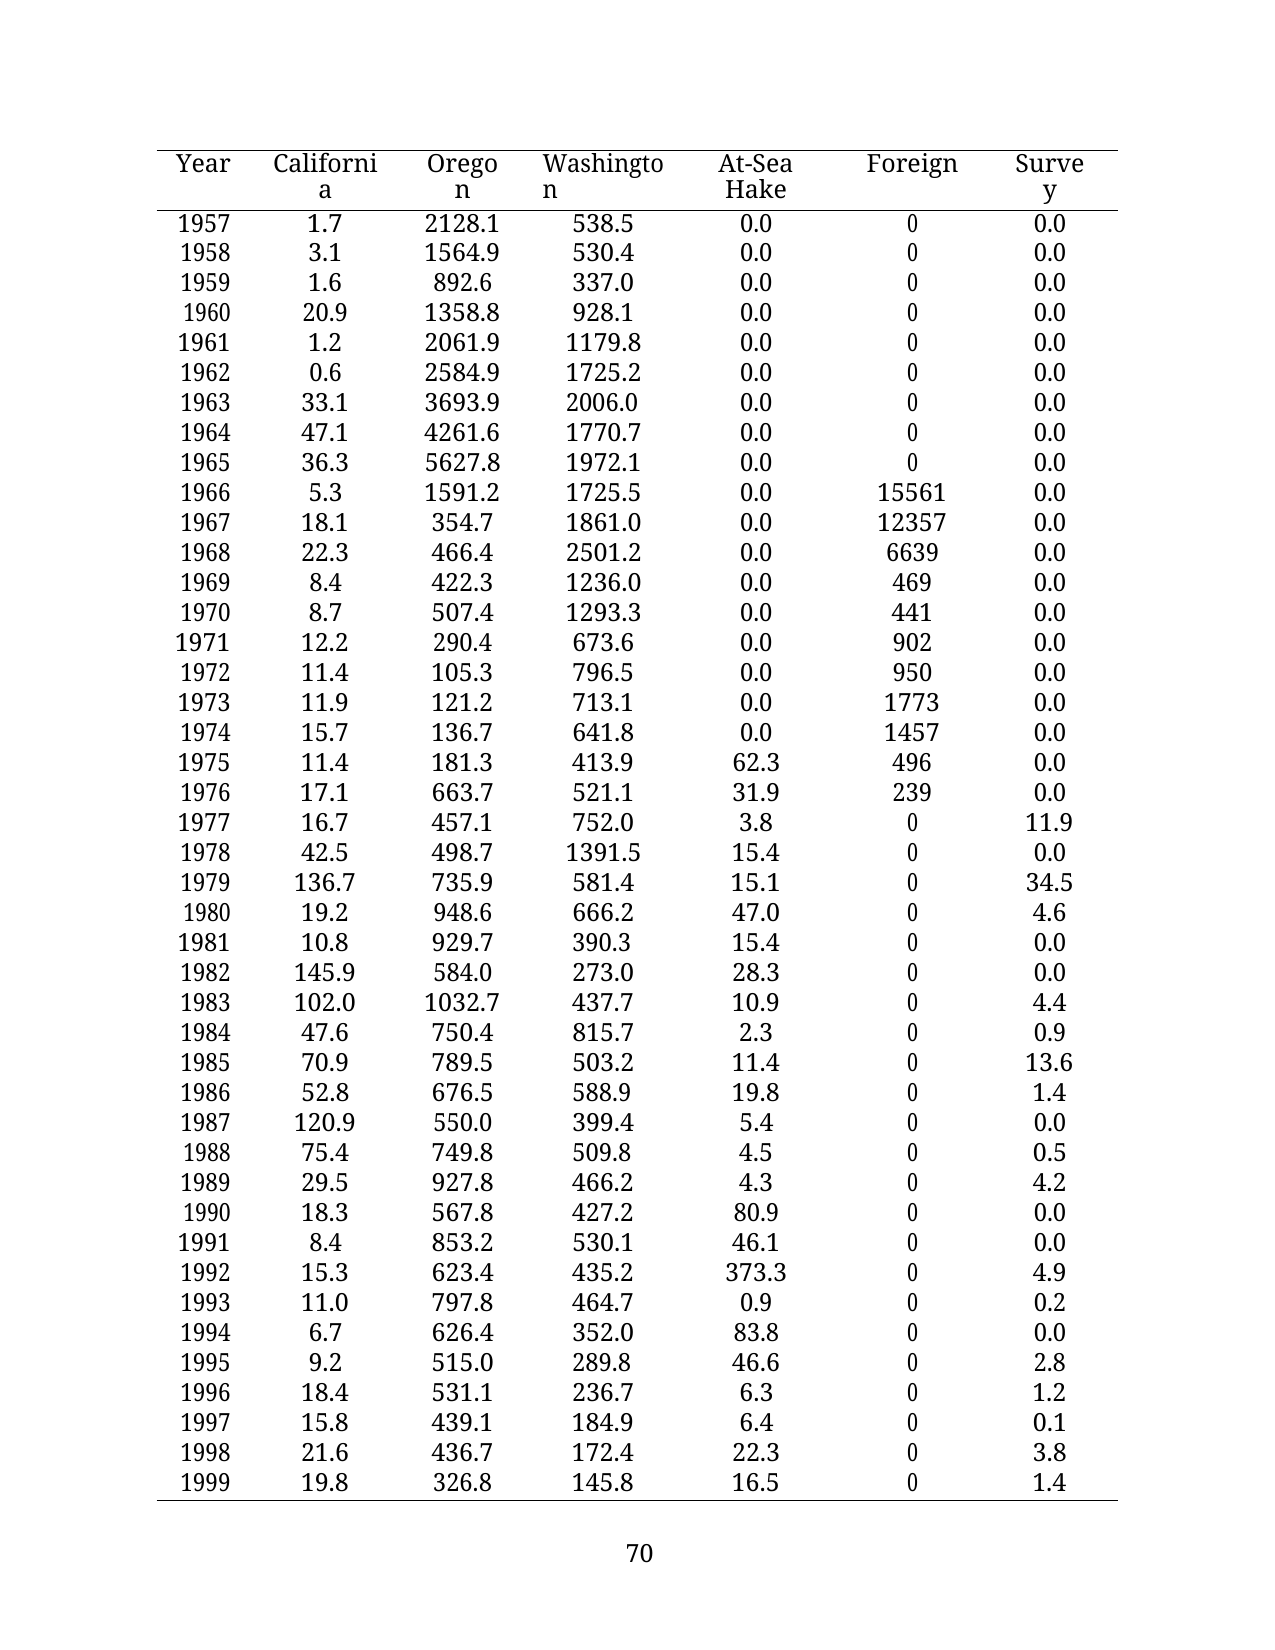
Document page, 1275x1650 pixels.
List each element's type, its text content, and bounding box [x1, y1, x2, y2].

table_cell 1987 [157, 1110, 251, 1140]
table_cell 797.8 [401, 1290, 522, 1320]
table_cell 0 [847, 1080, 982, 1110]
table_cell 1972 [157, 660, 251, 690]
table_cell 8.4 [251, 570, 401, 600]
table_cell 0.0 [677, 510, 847, 540]
table_cell 567.8 [401, 1200, 522, 1230]
table_cell 9.2 [251, 1350, 401, 1380]
table_cell 0.0 [982, 270, 1118, 300]
table_cell 0 [847, 390, 982, 420]
table_cell 102.0 [251, 990, 401, 1020]
table_cell 15.7 [251, 720, 401, 750]
table_cell 0.6 [251, 360, 401, 390]
table_cell 19.8 [677, 1080, 847, 1110]
table_cell 6.7 [251, 1320, 401, 1350]
table_cell 530.1 [522, 1230, 677, 1260]
table_cell 46.1 [677, 1230, 847, 1260]
table_cell 0 [847, 1110, 982, 1140]
table_cell 18.1 [251, 510, 401, 540]
table_header Washington [522, 151, 677, 210]
table_cell 1.2 [251, 330, 401, 360]
table_cell 950 [847, 660, 982, 690]
table_cell 929.7 [401, 930, 522, 960]
table_cell 105.3 [401, 660, 522, 690]
table_cell 21.6 [251, 1440, 401, 1470]
table_cell 1293.3 [522, 600, 677, 630]
table_cell 1993 [157, 1290, 251, 1320]
table_cell 948.6 [401, 900, 522, 930]
table_cell 11.0 [251, 1290, 401, 1320]
table_cell 1725.2 [522, 360, 677, 390]
table_cell 42.5 [251, 840, 401, 870]
table_cell 1965 [157, 450, 251, 480]
table_cell 83.8 [677, 1320, 847, 1350]
table_cell 12.2 [251, 630, 401, 660]
table_cell 70.9 [251, 1050, 401, 1080]
table_cell 1977 [157, 810, 251, 840]
table_cell 0 [847, 1350, 982, 1380]
table_cell 713.1 [522, 690, 677, 720]
table_cell 0.9 [677, 1290, 847, 1320]
table_cell 0 [847, 360, 982, 390]
table_cell 2.3 [677, 1020, 847, 1050]
table_cell 1979 [157, 870, 251, 900]
table_cell 11.4 [251, 660, 401, 690]
table_cell 22.3 [677, 1440, 847, 1470]
table_cell 0.1 [982, 1410, 1118, 1440]
table_cell 0.0 [982, 480, 1118, 510]
table_cell 10.8 [251, 930, 401, 960]
table_cell 0.0 [982, 630, 1118, 660]
table_cell 1457 [847, 720, 982, 750]
table_cell 1996 [157, 1380, 251, 1410]
table_cell 0.0 [677, 390, 847, 420]
table_cell 46.6 [677, 1350, 847, 1380]
table_cell 0 [847, 1020, 982, 1050]
table_cell 1986 [157, 1080, 251, 1110]
table_cell 28.3 [677, 960, 847, 990]
table_cell 62.3 [677, 750, 847, 780]
table_cell 4.9 [982, 1260, 1118, 1290]
table_cell 422.3 [401, 570, 522, 600]
table_cell 121.2 [401, 690, 522, 720]
table_cell 1971 [157, 630, 251, 660]
table_cell 1997 [157, 1410, 251, 1440]
table_cell 17.1 [251, 780, 401, 810]
table_cell 0.0 [677, 630, 847, 660]
table_cell 16.5 [677, 1470, 847, 1500]
table_cell 8.4 [251, 1230, 401, 1260]
table_cell 0.0 [982, 450, 1118, 480]
table_cell 530.4 [522, 240, 677, 270]
table_cell 789.5 [401, 1050, 522, 1080]
table_cell 12357 [847, 510, 982, 540]
table_cell 273.0 [522, 960, 677, 990]
table_cell 0.0 [982, 300, 1118, 330]
table_cell 752.0 [522, 810, 677, 840]
table_cell 0.0 [677, 420, 847, 450]
table_cell 0 [847, 300, 982, 330]
table_cell 11.4 [251, 750, 401, 780]
table_cell 676.5 [401, 1080, 522, 1110]
table_cell 1988 [157, 1140, 251, 1170]
table_cell 0 [847, 1260, 982, 1290]
table_cell 623.4 [401, 1260, 522, 1290]
table_cell 290.4 [401, 630, 522, 660]
table_cell 1975 [157, 750, 251, 780]
table_cell 1983 [157, 990, 251, 1020]
table_cell 236.7 [522, 1380, 677, 1410]
table_cell 0.2 [982, 1290, 1118, 1320]
table_cell 0.0 [982, 1110, 1118, 1140]
table_cell 1963 [157, 390, 251, 420]
table_cell 399.4 [522, 1110, 677, 1140]
table_cell 3.1 [251, 240, 401, 270]
table_cell 0.0 [677, 211, 847, 240]
table_cell 5.3 [251, 480, 401, 510]
table_cell 3.8 [677, 810, 847, 840]
table_cell 1999 [157, 1470, 251, 1500]
table_cell 10.9 [677, 990, 847, 1020]
table_cell 145.9 [251, 960, 401, 990]
table_cell 427.2 [522, 1200, 677, 1230]
table_cell 0 [847, 1440, 982, 1470]
table_cell 0.0 [982, 510, 1118, 540]
table_cell 1957 [157, 211, 251, 240]
table_cell 796.5 [522, 660, 677, 690]
table_cell 1994 [157, 1320, 251, 1350]
table_cell 750.4 [401, 1020, 522, 1050]
table_cell 466.2 [522, 1170, 677, 1200]
table_cell 1236.0 [522, 570, 677, 600]
table_cell 0.5 [982, 1140, 1118, 1170]
table_cell 15.1 [677, 870, 847, 900]
table_cell 0 [847, 900, 982, 930]
table_cell 413.9 [522, 750, 677, 780]
table_cell 15.3 [251, 1260, 401, 1290]
table_cell 1967 [157, 510, 251, 540]
table_cell 1591.2 [401, 480, 522, 510]
table_cell 4261.6 [401, 420, 522, 450]
table_cell 239 [847, 780, 982, 810]
table_cell 1972.1 [522, 450, 677, 480]
table_cell 815.7 [522, 1020, 677, 1050]
table_cell 531.1 [401, 1380, 522, 1410]
table_cell 120.9 [251, 1110, 401, 1140]
table_cell 0 [847, 1140, 982, 1170]
table_cell 581.4 [522, 870, 677, 900]
table_cell 1990 [157, 1200, 251, 1230]
table_cell 11.9 [251, 690, 401, 720]
table_cell 503.2 [522, 1050, 677, 1080]
table_cell 136.7 [401, 720, 522, 750]
table_cell 352.0 [522, 1320, 677, 1350]
table_cell 441 [847, 600, 982, 630]
table_cell 1980 [157, 900, 251, 930]
table_cell 437.7 [522, 990, 677, 1020]
table_cell 902 [847, 630, 982, 660]
table_cell 19.2 [251, 900, 401, 930]
table_cell 0.0 [982, 570, 1118, 600]
table_cell 80.9 [677, 1200, 847, 1230]
table_cell 4.3 [677, 1170, 847, 1200]
table_cell 5627.8 [401, 450, 522, 480]
table_cell 498.7 [401, 840, 522, 870]
table_cell 15.8 [251, 1410, 401, 1440]
table_cell 47.0 [677, 900, 847, 930]
table_cell 0.0 [982, 1230, 1118, 1260]
table_cell 0.0 [677, 480, 847, 510]
table_cell 2.8 [982, 1350, 1118, 1380]
table_cell 749.8 [401, 1140, 522, 1170]
table_cell 4.4 [982, 990, 1118, 1020]
table_cell 0.0 [982, 960, 1118, 990]
table_cell 521.1 [522, 780, 677, 810]
table_cell 1861.0 [522, 510, 677, 540]
table_cell 15561 [847, 480, 982, 510]
table_cell 0.0 [982, 750, 1118, 780]
table_header Oregon [401, 151, 522, 210]
table_cell 0 [847, 1290, 982, 1320]
table_cell 0 [847, 960, 982, 990]
table_cell 4.2 [982, 1170, 1118, 1200]
table_cell 663.7 [401, 780, 522, 810]
table_cell 15.4 [677, 930, 847, 960]
table_cell 0.0 [982, 360, 1118, 390]
table_cell 1973 [157, 690, 251, 720]
table_cell 1.4 [982, 1080, 1118, 1110]
table_cell 2006.0 [522, 390, 677, 420]
table_cell 0 [847, 270, 982, 300]
table_cell 1981 [157, 930, 251, 960]
table_cell 2128.1 [401, 211, 522, 240]
table_cell 0.0 [677, 600, 847, 630]
table_cell 1978 [157, 840, 251, 870]
table_cell 626.4 [401, 1320, 522, 1350]
table_cell 0 [847, 1200, 982, 1230]
table_cell 464.7 [522, 1290, 677, 1320]
table_cell 0.0 [677, 240, 847, 270]
table_cell 0 [847, 450, 982, 480]
table_cell 439.1 [401, 1410, 522, 1440]
table_cell 16.7 [251, 810, 401, 840]
table_cell 373.3 [677, 1260, 847, 1290]
table_cell 892.6 [401, 270, 522, 300]
table_cell 0.0 [982, 600, 1118, 630]
table_cell 0 [847, 211, 982, 240]
table_cell 509.8 [522, 1140, 677, 1170]
table_cell 11.4 [677, 1050, 847, 1080]
table_cell 5.4 [677, 1110, 847, 1140]
table_cell 8.7 [251, 600, 401, 630]
table_cell 1773 [847, 690, 982, 720]
table_cell 6.3 [677, 1380, 847, 1410]
table_cell 145.8 [522, 1470, 677, 1500]
table_cell 47.6 [251, 1020, 401, 1050]
table_header California [251, 151, 401, 210]
table_cell 469 [847, 570, 982, 600]
table_cell 1998 [157, 1440, 251, 1470]
table_cell 0.9 [982, 1020, 1118, 1050]
table_cell 1982 [157, 960, 251, 990]
table_cell 0.0 [677, 360, 847, 390]
table_cell 0.0 [982, 1320, 1118, 1350]
table_cell 435.2 [522, 1260, 677, 1290]
table_cell 1725.5 [522, 480, 677, 510]
table_cell 1985 [157, 1050, 251, 1080]
table_cell 1.4 [982, 1470, 1118, 1500]
table_cell 47.1 [251, 420, 401, 450]
table_cell 0.0 [982, 420, 1118, 450]
table_cell 289.8 [522, 1350, 677, 1380]
table_cell 52.8 [251, 1080, 401, 1110]
table_cell 466.4 [401, 540, 522, 570]
table_cell 538.5 [522, 211, 677, 240]
table_cell 1.7 [251, 211, 401, 240]
table_cell 34.5 [982, 870, 1118, 900]
table_cell 0.0 [677, 330, 847, 360]
table_cell 0.0 [677, 450, 847, 480]
table_cell 0.0 [982, 211, 1118, 240]
table_cell 1995 [157, 1350, 251, 1380]
table_cell 1976 [157, 780, 251, 810]
table_cell 1962 [157, 360, 251, 390]
table_cell 1991 [157, 1230, 251, 1260]
table_cell 6.4 [677, 1410, 847, 1440]
table_cell 1974 [157, 720, 251, 750]
table_cell 20.9 [251, 300, 401, 330]
table_cell 496 [847, 750, 982, 780]
table_cell 136.7 [251, 870, 401, 900]
table_cell 354.7 [401, 510, 522, 540]
table_cell 0.0 [677, 300, 847, 330]
table_cell 0 [847, 1470, 982, 1500]
table_cell 11.9 [982, 810, 1118, 840]
table_cell 1564.9 [401, 240, 522, 270]
table_cell 75.4 [251, 1140, 401, 1170]
table_cell 31.9 [677, 780, 847, 810]
table_cell 29.5 [251, 1170, 401, 1200]
table_cell 326.8 [401, 1470, 522, 1500]
table_cell 33.1 [251, 390, 401, 420]
table_cell 1969 [157, 570, 251, 600]
table_cell 0.0 [982, 780, 1118, 810]
table_cell 1958 [157, 240, 251, 270]
table_cell 0 [847, 1380, 982, 1410]
table_cell 1.6 [251, 270, 401, 300]
table_header At-Sea Hake [677, 151, 847, 210]
table_header Foreign [847, 151, 982, 210]
table_cell 3.8 [982, 1440, 1118, 1470]
table_cell 1032.7 [401, 990, 522, 1020]
table_cell 19.8 [251, 1470, 401, 1500]
table_cell 13.6 [982, 1050, 1118, 1080]
table_cell 4.5 [677, 1140, 847, 1170]
table_cell 0.0 [982, 930, 1118, 960]
table_cell 0 [847, 240, 982, 270]
table_cell 22.3 [251, 540, 401, 570]
table_cell 390.3 [522, 930, 677, 960]
table_cell 457.1 [401, 810, 522, 840]
table_cell 0 [847, 870, 982, 900]
table_cell 36.3 [251, 450, 401, 480]
table_cell 928.1 [522, 300, 677, 330]
table_cell 735.9 [401, 870, 522, 900]
table_cell 0.0 [677, 660, 847, 690]
table_cell 337.0 [522, 270, 677, 300]
table_header Survey [982, 151, 1118, 210]
table_cell 0 [847, 840, 982, 870]
table_cell 0.0 [677, 690, 847, 720]
table_cell 184.9 [522, 1410, 677, 1440]
table_cell 18.4 [251, 1380, 401, 1410]
table_cell 666.2 [522, 900, 677, 930]
table_cell 1984 [157, 1020, 251, 1050]
table_cell 172.4 [522, 1440, 677, 1470]
table_cell 515.0 [401, 1350, 522, 1380]
table_cell 0.0 [982, 1200, 1118, 1230]
table_cell 0 [847, 810, 982, 840]
table_cell 0.0 [982, 690, 1118, 720]
table_cell 1989 [157, 1170, 251, 1200]
table_cell 1961 [157, 330, 251, 360]
table_cell 436.7 [401, 1440, 522, 1470]
table_cell 1992 [157, 1260, 251, 1290]
table_cell 0.0 [982, 330, 1118, 360]
table_cell 1964 [157, 420, 251, 450]
table_cell 853.2 [401, 1230, 522, 1260]
table_cell 1968 [157, 540, 251, 570]
table_cell 1966 [157, 480, 251, 510]
table_cell 927.8 [401, 1170, 522, 1200]
table_cell 2061.9 [401, 330, 522, 360]
table_cell 0.0 [677, 270, 847, 300]
table_cell 2501.2 [522, 540, 677, 570]
table_cell 0 [847, 1230, 982, 1260]
table_cell 584.0 [401, 960, 522, 990]
table_cell 0.0 [982, 390, 1118, 420]
table_cell 2584.9 [401, 360, 522, 390]
table_cell 550.0 [401, 1110, 522, 1140]
table_cell 0 [847, 420, 982, 450]
table_cell 0 [847, 1050, 982, 1080]
table_header Year [157, 151, 251, 210]
table_cell 0.0 [982, 240, 1118, 270]
table_cell 507.4 [401, 600, 522, 630]
table_cell 0 [847, 1410, 982, 1440]
table_cell 0.0 [677, 570, 847, 600]
table_cell 0.0 [982, 660, 1118, 690]
table_cell 0 [847, 1320, 982, 1350]
table_cell 181.3 [401, 750, 522, 780]
table_cell 3693.9 [401, 390, 522, 420]
table_cell 1.2 [982, 1380, 1118, 1410]
table_cell 4.6 [982, 900, 1118, 930]
table_cell 0.0 [677, 540, 847, 570]
table_cell 0.0 [677, 720, 847, 750]
table_cell 0 [847, 930, 982, 960]
table_cell 1770.7 [522, 420, 677, 450]
table_cell 0 [847, 330, 982, 360]
table_cell 1960 [157, 300, 251, 330]
table_cell 15.4 [677, 840, 847, 870]
table_cell 1970 [157, 600, 251, 630]
table_cell 0 [847, 1170, 982, 1200]
table_cell 0.0 [982, 720, 1118, 750]
table_cell 1391.5 [522, 840, 677, 870]
table_cell 641.8 [522, 720, 677, 750]
table_cell 1358.8 [401, 300, 522, 330]
table_cell 673.6 [522, 630, 677, 660]
table_cell 0.0 [982, 840, 1118, 870]
table_cell 18.3 [251, 1200, 401, 1230]
table_cell 588.9 [522, 1080, 677, 1110]
table_cell 0 [847, 990, 982, 1020]
table_cell 1959 [157, 270, 251, 300]
table_cell 0.0 [982, 540, 1118, 570]
table_cell 6639 [847, 540, 982, 570]
table_cell 1179.8 [522, 330, 677, 360]
